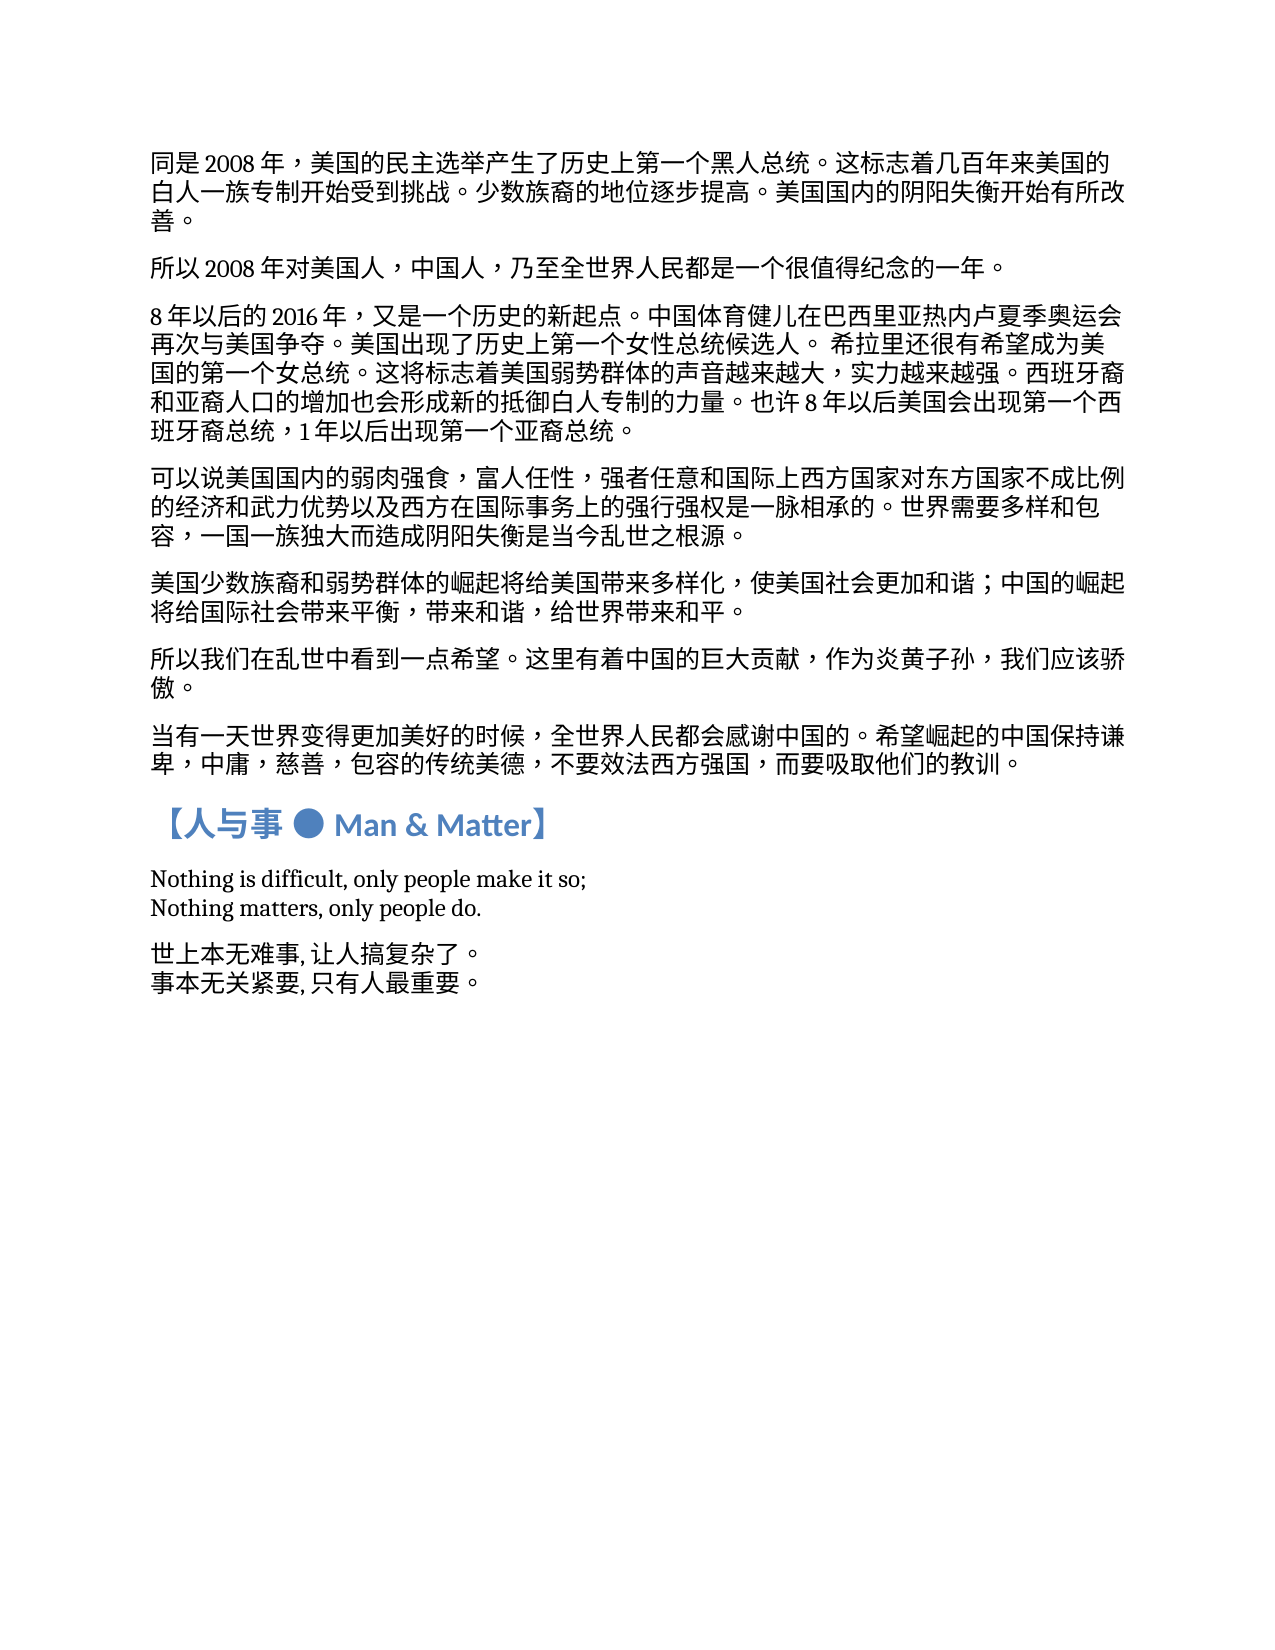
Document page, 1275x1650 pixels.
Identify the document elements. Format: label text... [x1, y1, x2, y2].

text 美国少数族裔和弱势群体的崛起将给美国带来多样化，使美国社会更加和谐；中国的崛起将给国际社会带来平衡，带来和谐，给世界带来和平。 [150, 570, 1125, 627]
subtitle 【人与事 ● Man & Matter】 [150, 801, 1125, 846]
text Nothing is difficult, only people make it so; Nothing matters, only people do. [150, 865, 1125, 922]
text 8年以后的2016年，又是一个历史的新起点。中国体育健儿在巴西里亚热内卢夏季奥运会再次与美国争夺。美国出现了历史上第一个女性总统候选人。 希拉里还很有希望成为美国的第一个女总统。这将标志着美国弱势群体的声音越来越大，实力越来越强。西班牙裔和亚裔人口的增加也会形成新的抵御白人专制的力量。也许8年以后美国会出现第一个西班牙裔总统，1年以后出现第一个亚裔总统。 [150, 302, 1125, 446]
text 同是2008年，美国的民主选举产生了历史上第一个黑人总统。这标志着几百年来美国的白人一族专制开始受到挑战。少数族裔的地位逐步提高。美国国内的阴阳失衡开始有所改善。 [150, 150, 1125, 236]
text 所以我们在乱世中看到一点希望。这里有着中国的巨大贡献，作为炎黄子孙，我们应该骄傲。 [150, 646, 1125, 704]
text 当有一天世界变得更加美好的时候，全世界人民都会感谢中国的。希望崛起的中国保持谦卑，中庸，慈善，包容的传统美德，不要效法西方强国，而要吸取他们的教训。 [150, 722, 1125, 780]
text 世上本无难事, 让人搞复杂了。 事本无关紧要, 只有人最重要。 [150, 941, 1125, 999]
text 可以说美国国内的弱肉强食，富人任性，强者任意和国际上西方国家对东方国家不成比例的经济和武力优势以及西方在国际事务上的强行强权是一脉相承的。世界需要多样和包容，一国一族独大而造成阴阳失衡是当今乱世之根源。 [150, 465, 1125, 551]
text 所以2008年对美国人，中国人，乃至全世界人民都是一个很值得纪念的一年。 [150, 255, 1125, 284]
